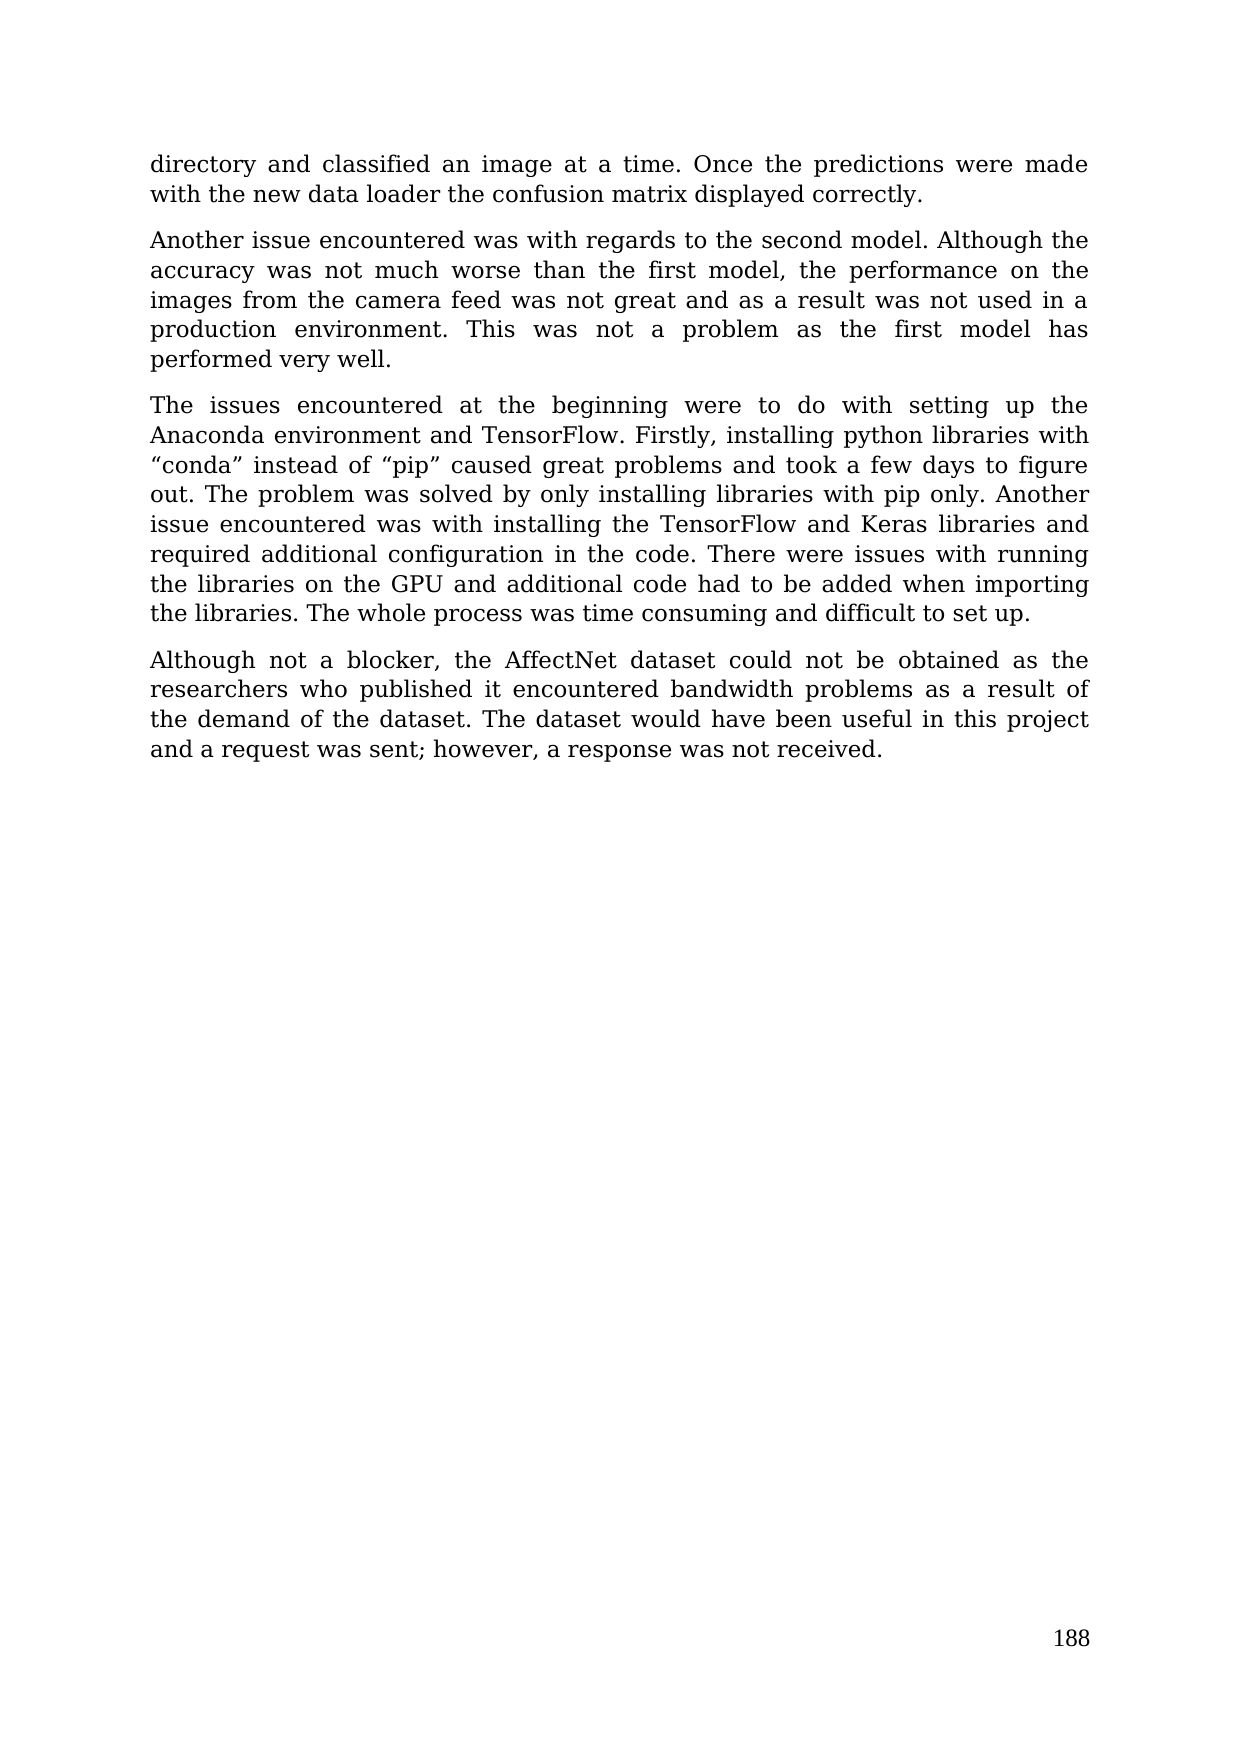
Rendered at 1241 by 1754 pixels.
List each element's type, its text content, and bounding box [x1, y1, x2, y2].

text Another issue encountered was with regards to the second model. Although the accuracy was not much worse than the first model, the performance on the images from the camera feed was not great and as a result was not used in a production environment. This was not a problem as the first model has performed very well. [150, 226, 1090, 372]
text The issues encountered at the beginning were to do with setting up the Anaconda environment and TensorFlow. Firstly, installing python libraries with “conda” instead of “pip” caused great problems and took a few days to figure out. The problem was solved by only installing libraries with pip only. Another issue encountered was with installing the TensorFlow and Keras libraries and required additional configuration in the code. There were issues with running the libraries on the GPU and additional code had to be added when importing the libraries. The whole process was time consuming and difficult to set up. [150, 391, 1090, 626]
text Although not a blocker, the AffectNet dataset could not be obtained as the researchers who published it encountered bandwidth problems as a result of the demand of the dataset. The dataset would have been useful in this project and a request was sent; however, a response was not received. [150, 645, 1090, 762]
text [150, 150, 1090, 207]
